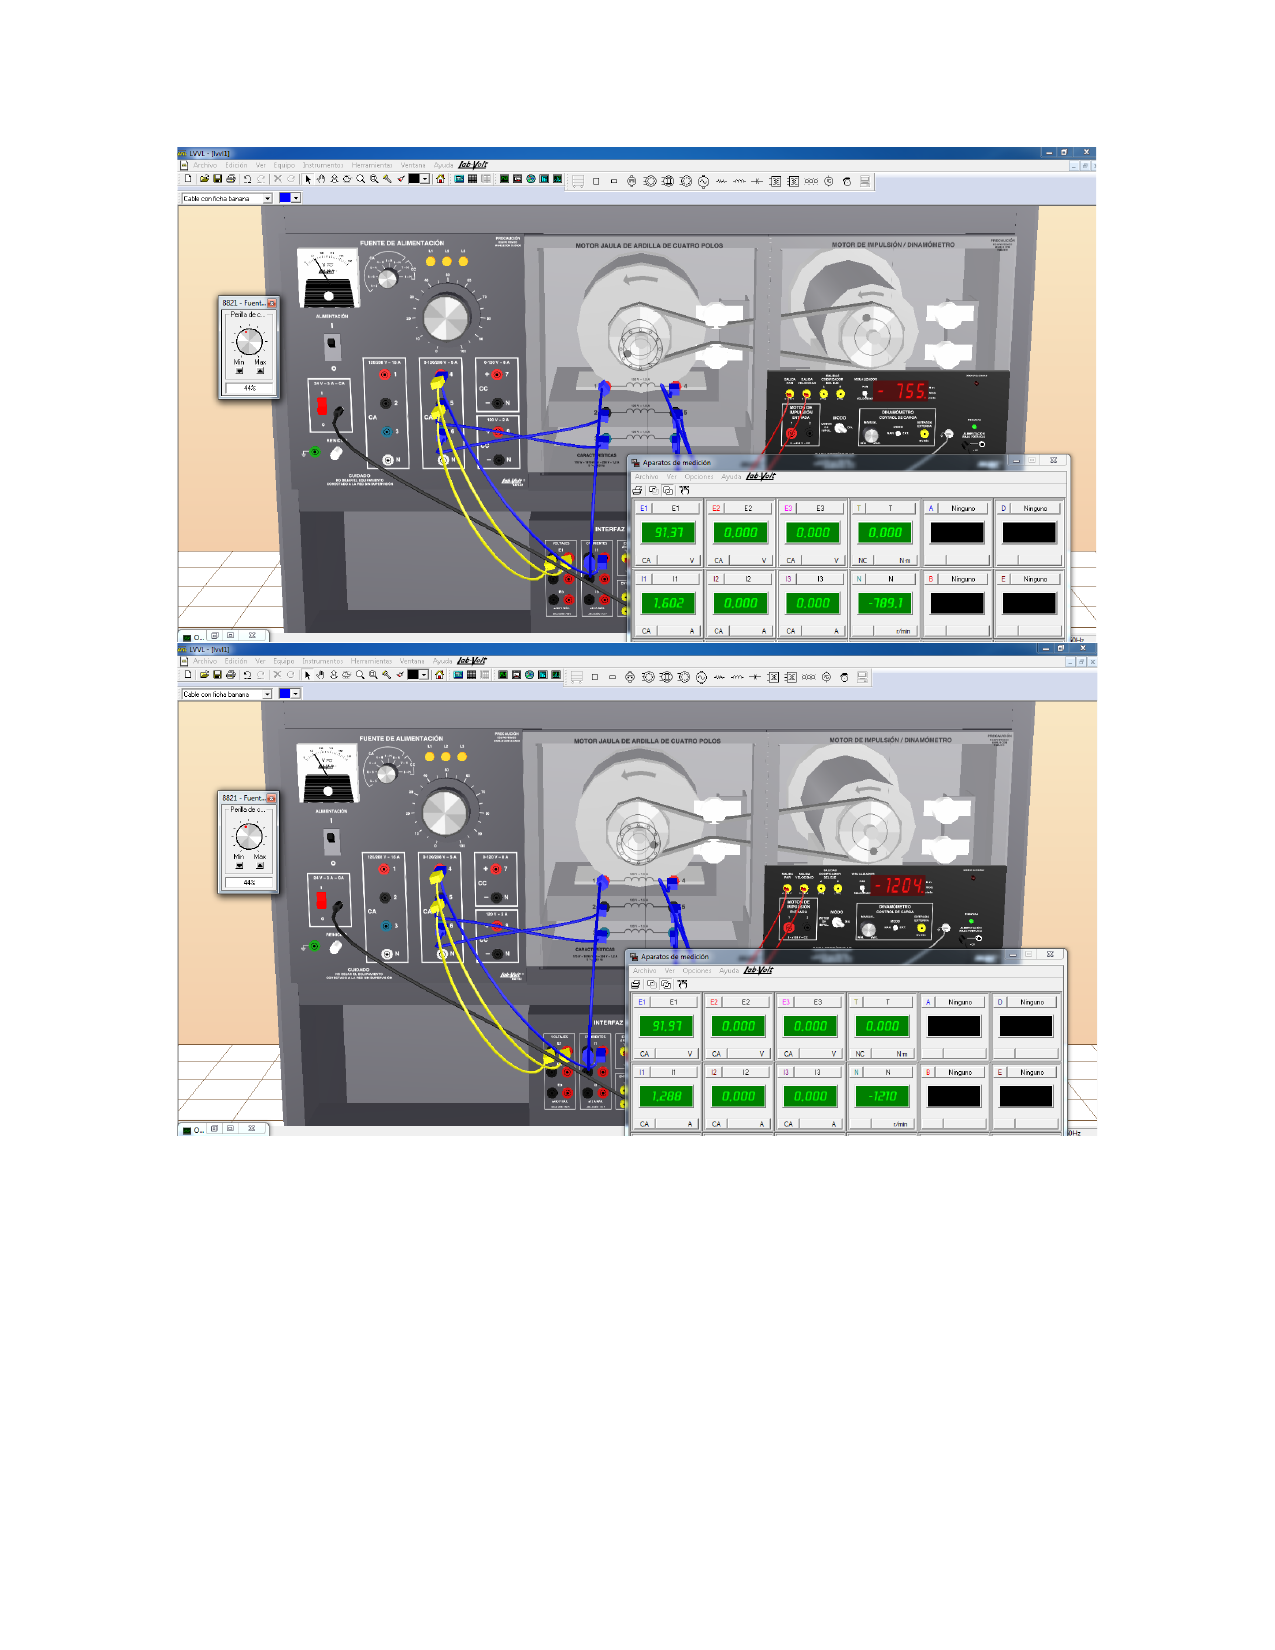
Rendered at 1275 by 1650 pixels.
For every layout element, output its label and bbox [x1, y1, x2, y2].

picture [177, 147, 1097, 642]
picture [177, 643, 1098, 1136]
